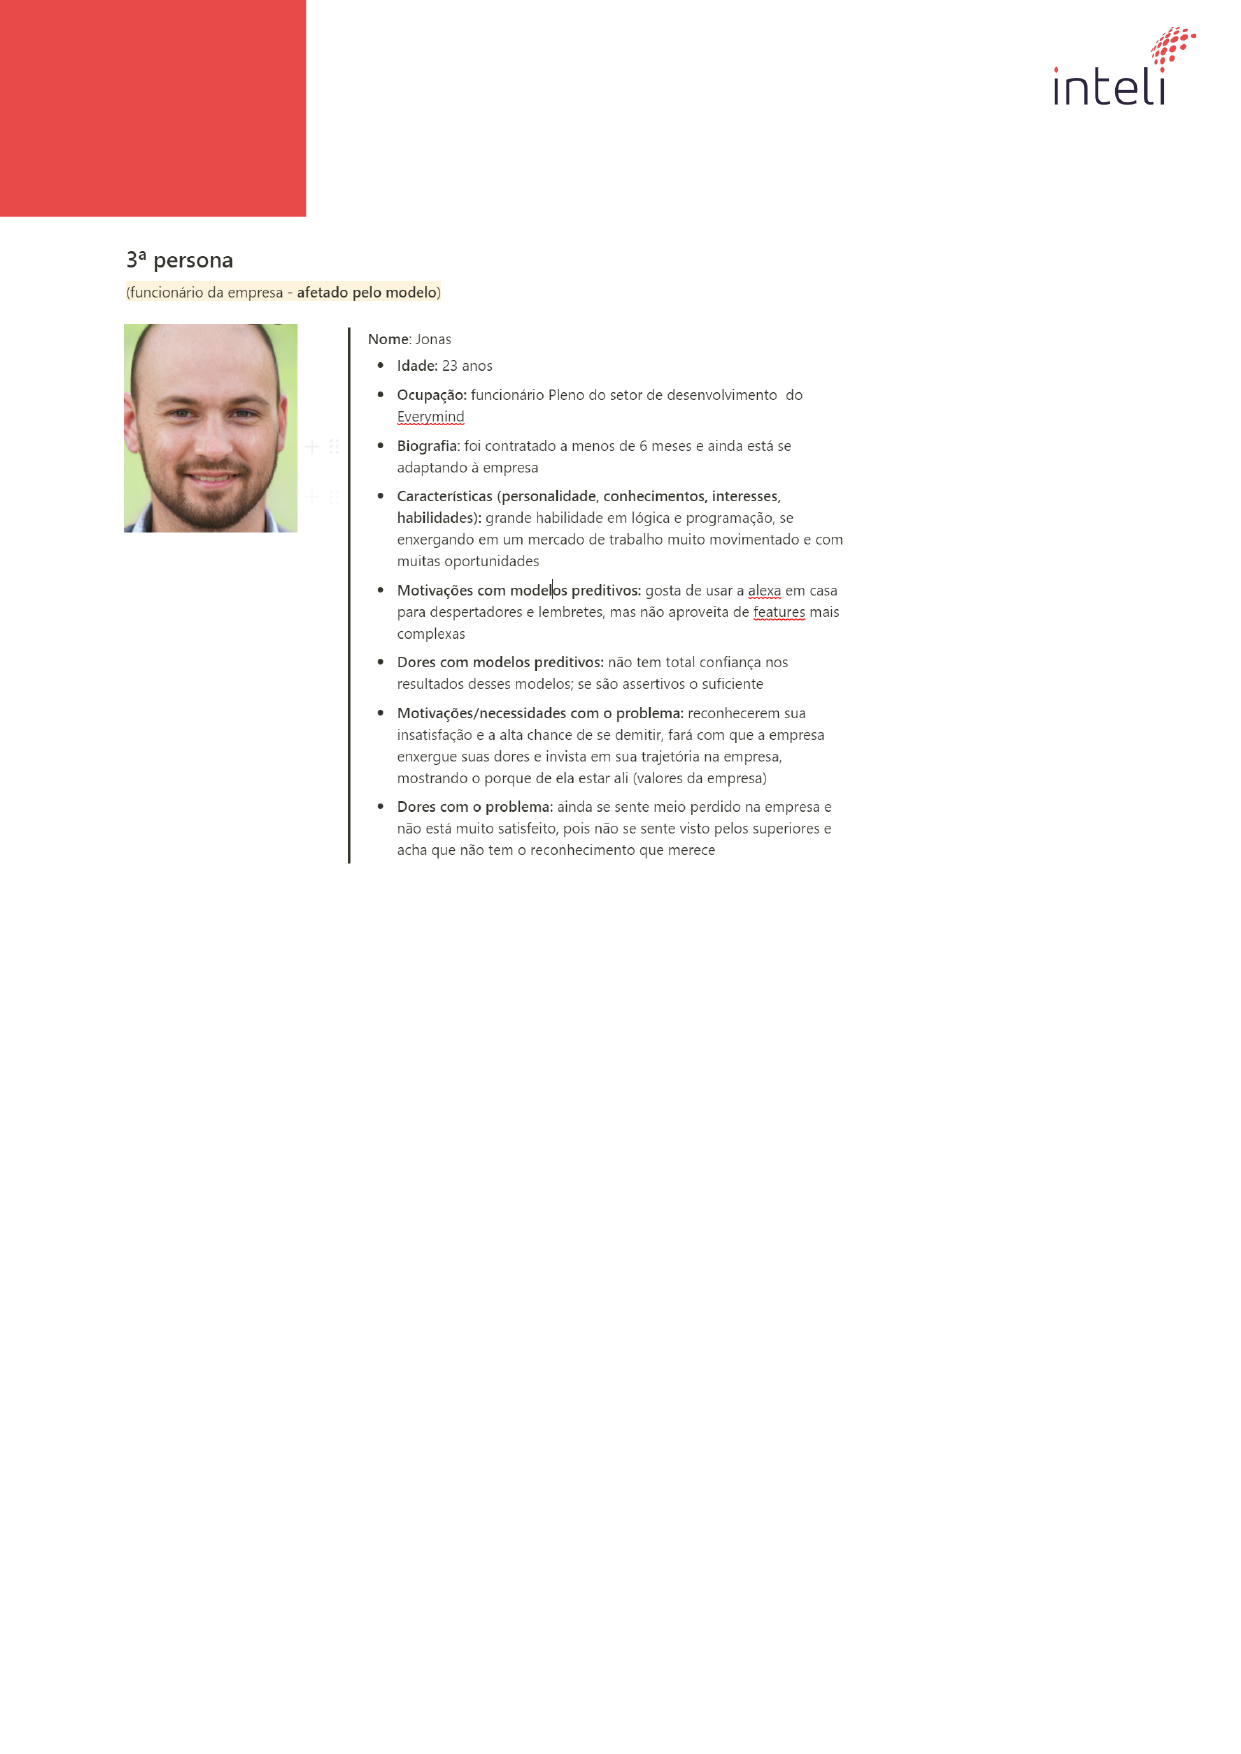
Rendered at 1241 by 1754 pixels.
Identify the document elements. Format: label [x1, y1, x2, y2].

picture [0, 0, 307, 217]
picture [1054, 27, 1197, 105]
picture [118, 244, 856, 870]
